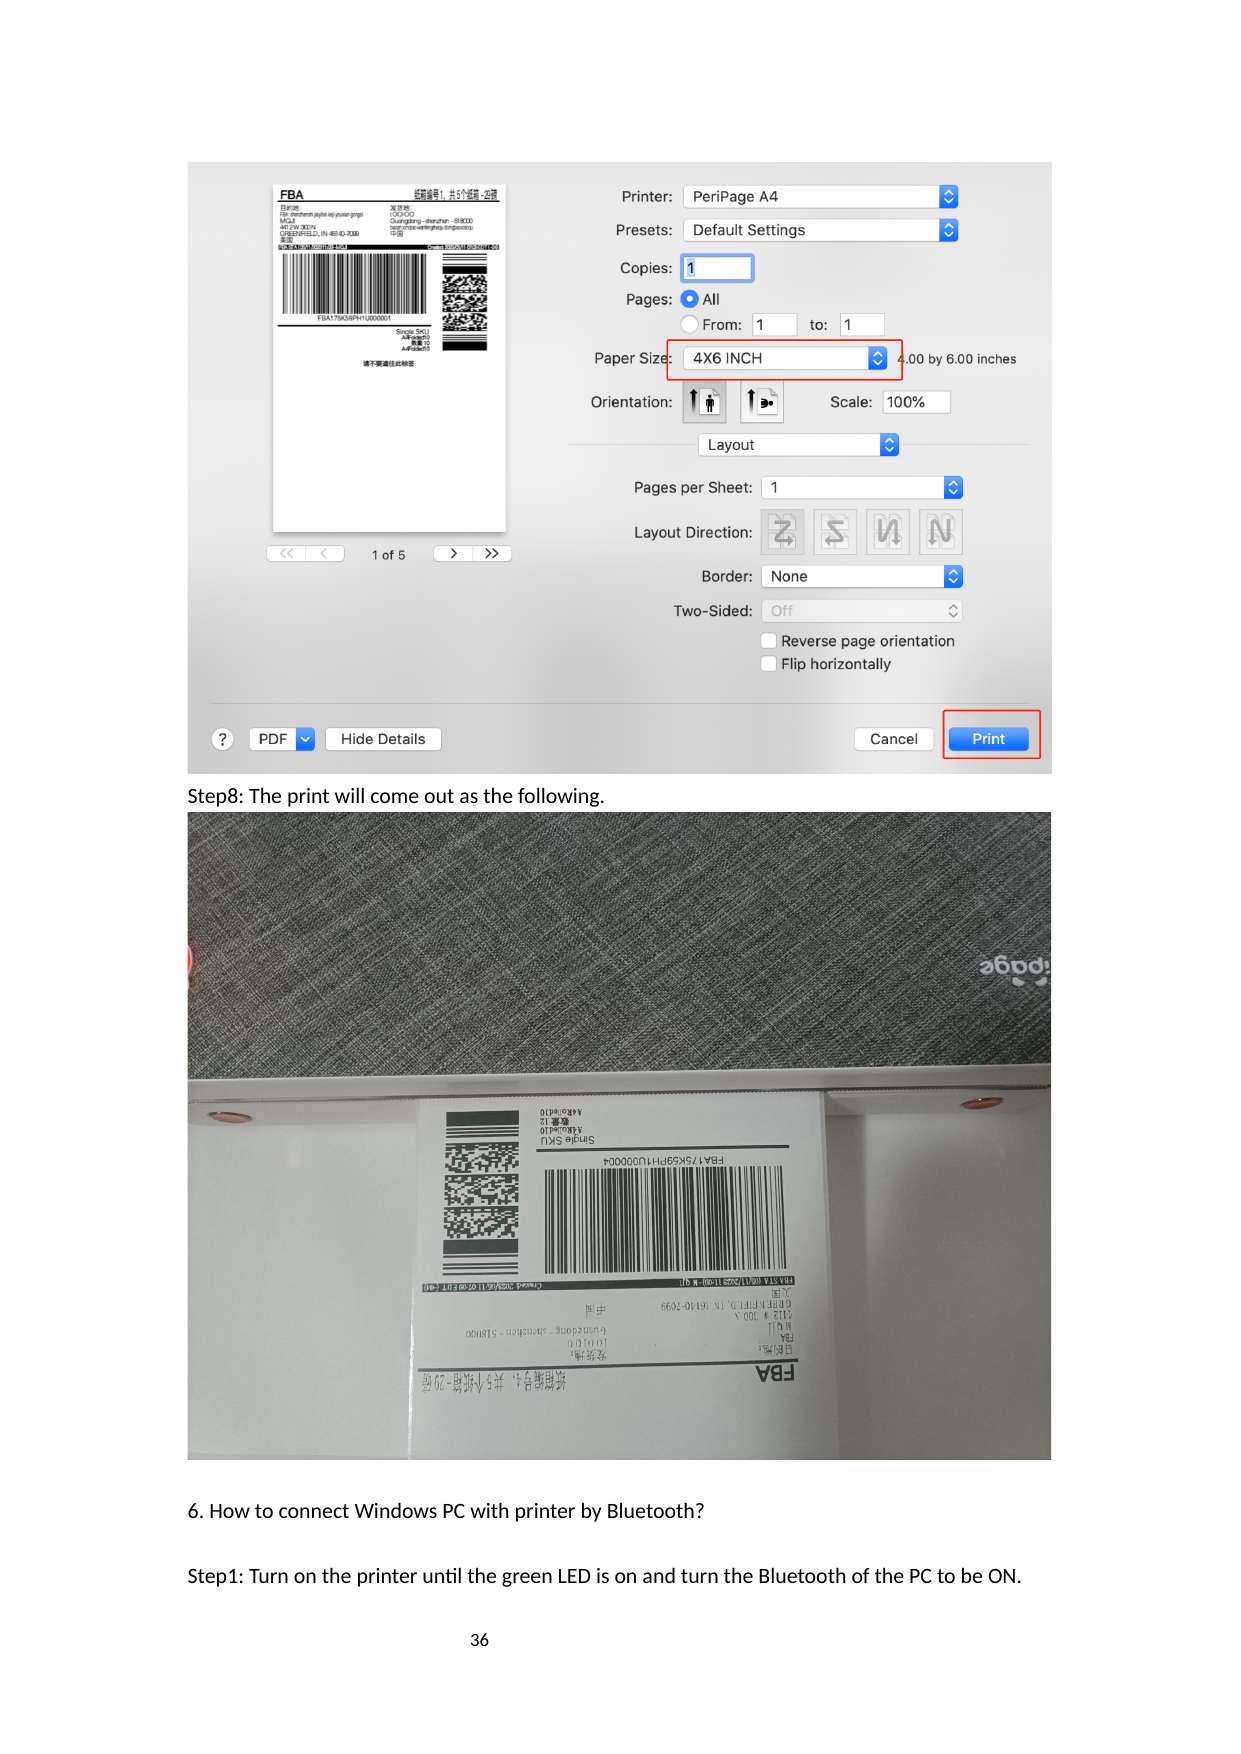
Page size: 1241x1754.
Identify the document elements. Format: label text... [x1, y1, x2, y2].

picture [187, 162, 1052, 774]
text Step8: The print will come out as the following. [187, 779, 1053, 812]
picture [187, 812, 1052, 1460]
list How to connect Windows PC with printer by Bluetooth? [187, 1494, 1053, 1527]
text Step1: Turn on the printer until the green LED is on and turn the Bluetooth of the PC to be ON. [187, 1559, 1053, 1592]
